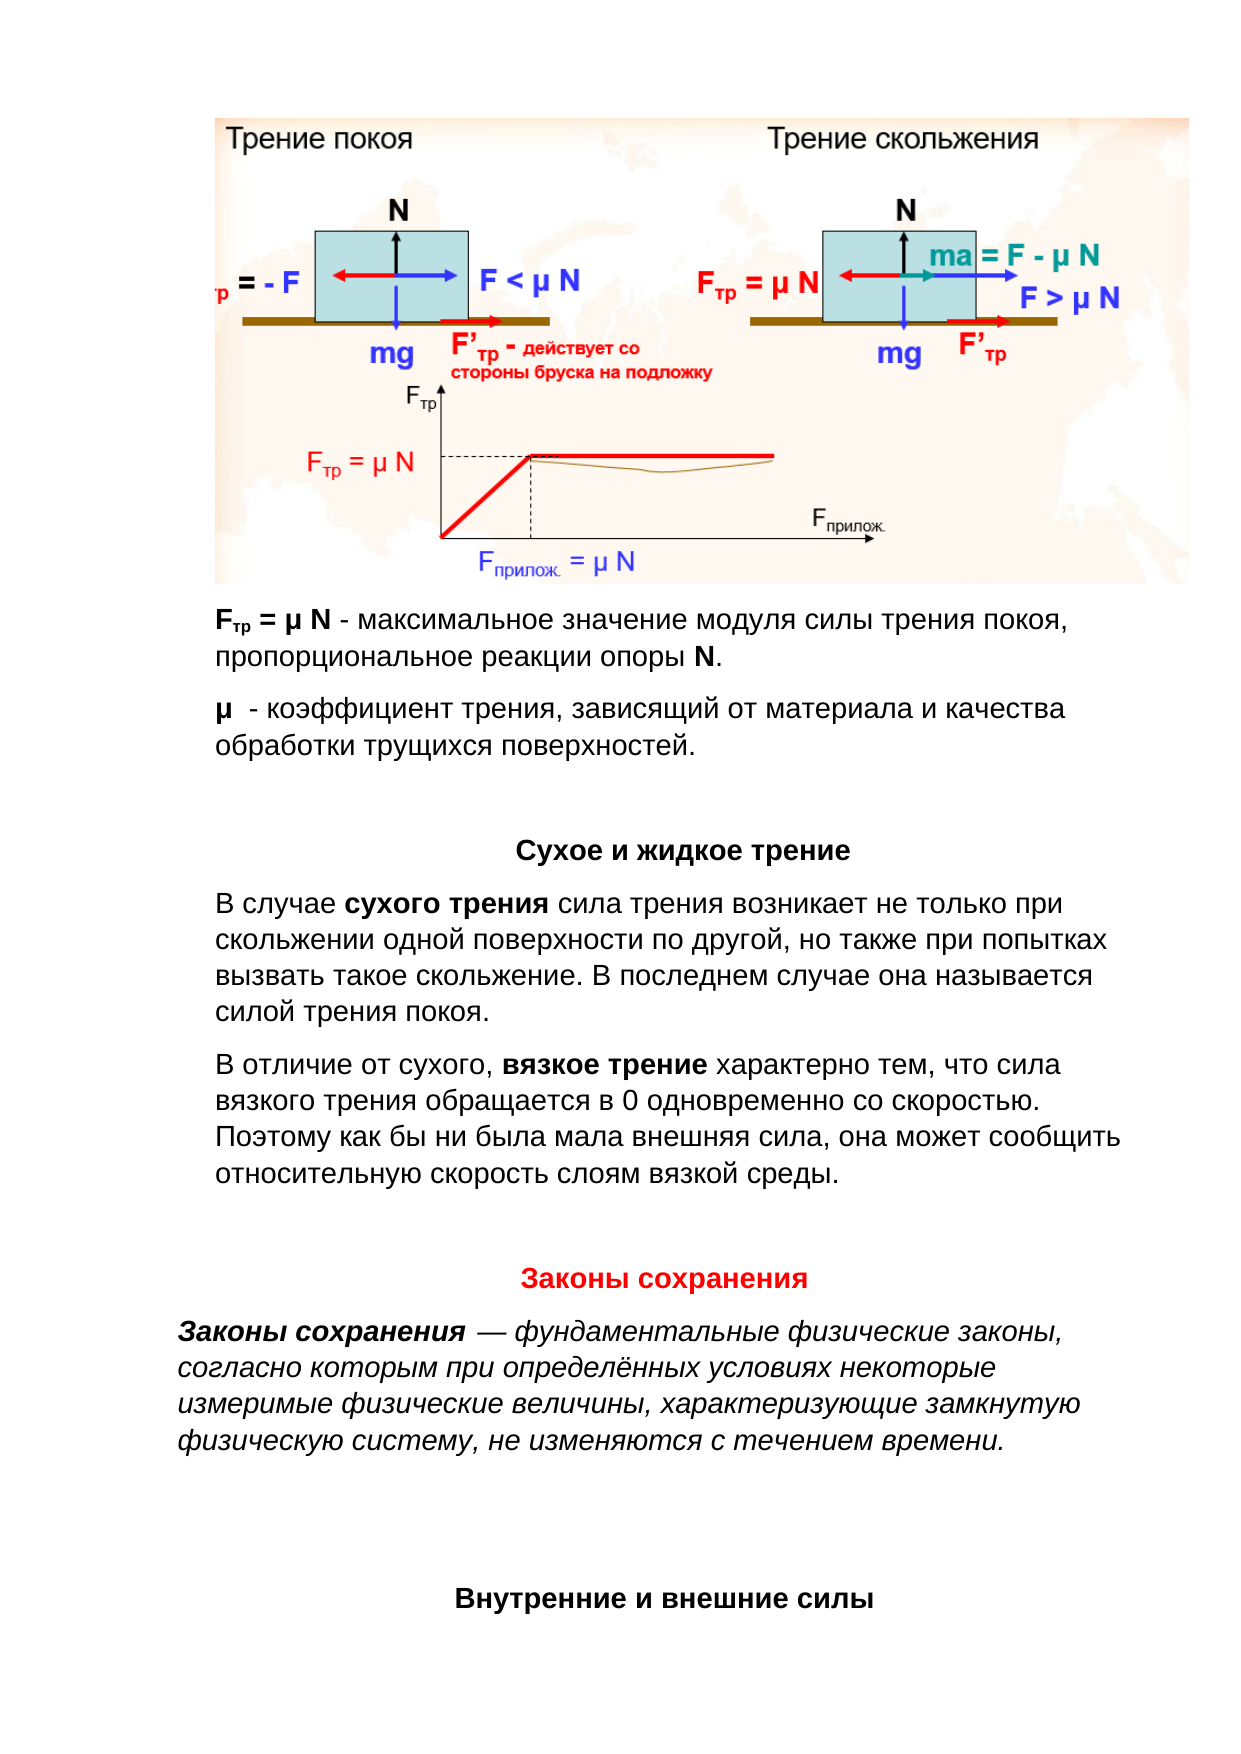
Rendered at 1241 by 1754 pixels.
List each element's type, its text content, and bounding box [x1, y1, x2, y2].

text В случае сухого трения сила трения возникает не только при скольжении одной поверхности по другой, но также при попытках вызвать такое скольжение. В последнем случае она называется силой трения покоя. [215, 886, 1152, 1028]
text Fтр = μ N - максимальное значение модуля силы трения покоя, пропорциональное реакции опоры N. [215, 602, 1152, 672]
text В отличие от сухого, вязкое трение характерно тем, что сила вязкого трения обращается в 0 одновременно со скоростью. Поэтому как бы ни была мала внешняя сила, она может сообщить относительную скорость слоям вязкой среды. [215, 1047, 1152, 1189]
text Сухое и жидкое трение [215, 833, 1152, 867]
text μ - коэффициент трения, зависящий от материала и качества обработки трущихся поверхностей. [215, 691, 1152, 761]
text Законы сохранения [177, 1261, 1152, 1295]
text Внутренние и внешние силы [177, 1581, 1152, 1614]
picture [214, 118, 1190, 584]
text Законы сохранения — фундаментальные физические законы, согласно которым при определённых условиях некоторые измеримые физические величины, характеризующие замкнутую физическую систему, не изменяются с течением времени. [177, 1314, 1152, 1456]
